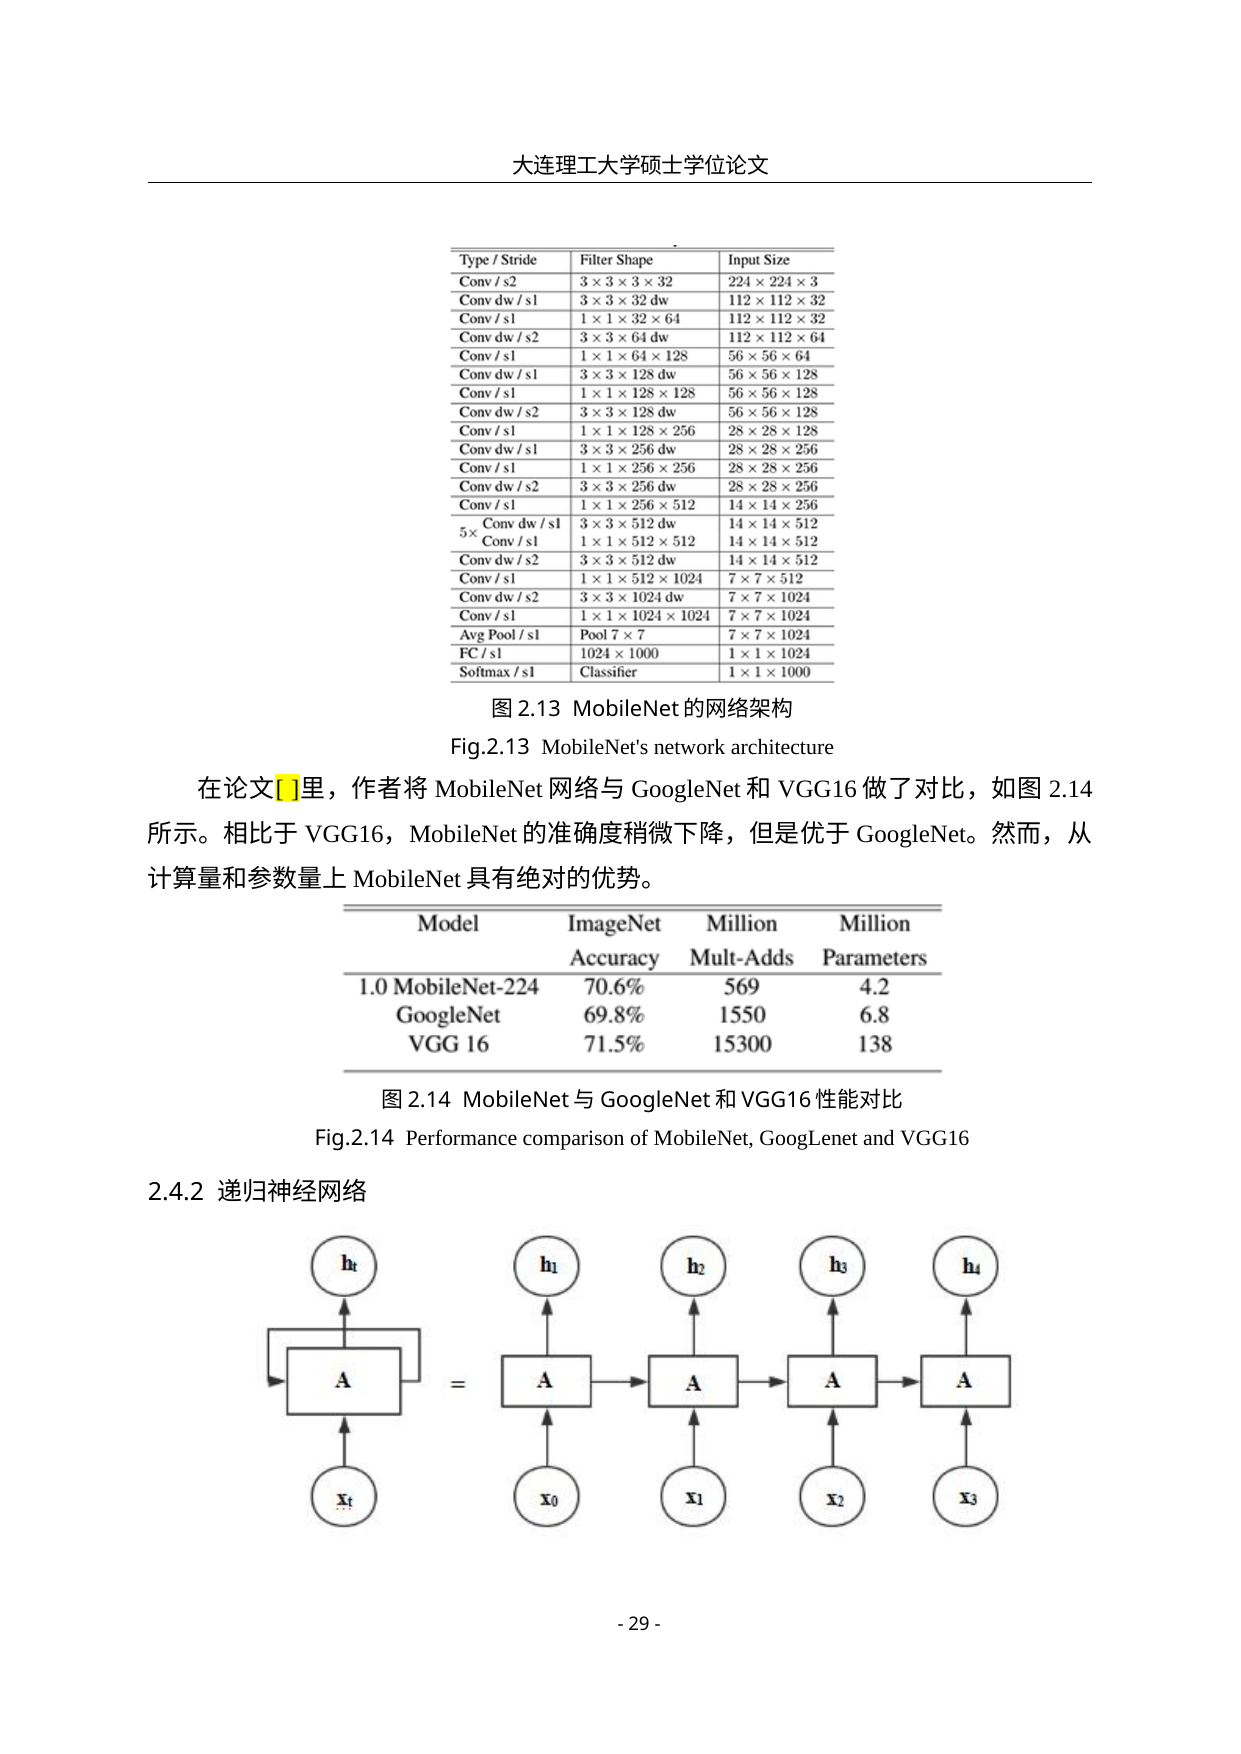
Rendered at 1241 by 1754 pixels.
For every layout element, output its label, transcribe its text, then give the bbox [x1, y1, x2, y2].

subtitle 2.4.2 递归神经网络 [148, 1171, 1092, 1207]
picture [448, 245, 836, 684]
text Fig.2.13 MobileNet's network architecture [148, 731, 1092, 761]
text 图2.14 MobileNet与GoogleNet和VGG16性能对比 [148, 1082, 1092, 1114]
text 在论文[ ]里，作者将MobileNet网络与GoogleNet和VGG16做了对比，如图2.14所示。相比于VGG16，MobileNet的准确度稍微下降，但是优于GoogleNet。然而，从计算量和参数量上MobileNet具有绝对的优势。 [148, 768, 1092, 895]
picture [340, 904, 944, 1075]
text Fig.2.14 Performance comparison of MobileNet, GoogLenet and VGG16 [148, 1122, 1092, 1151]
picture [243, 1225, 1041, 1546]
text 图2.13 MobileNet的网络架构 [148, 691, 1092, 723]
